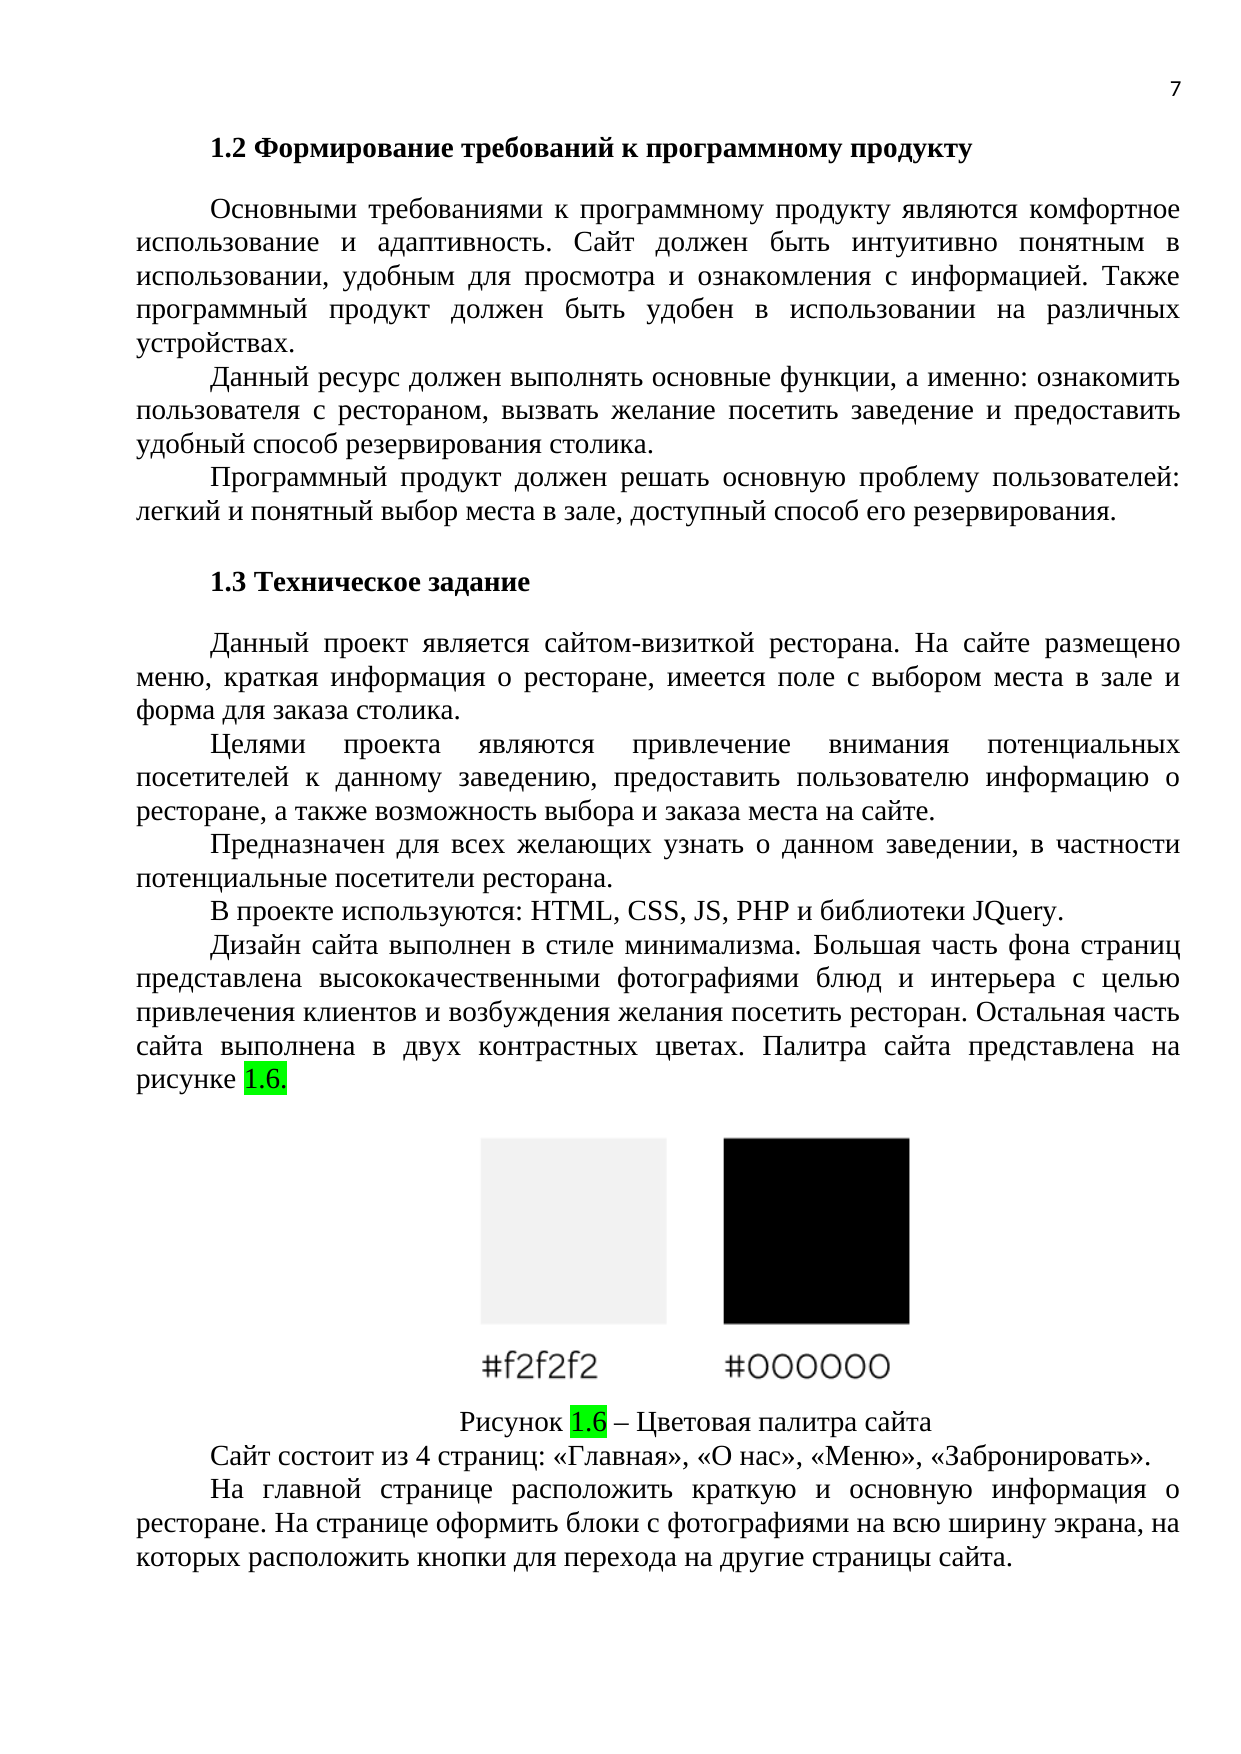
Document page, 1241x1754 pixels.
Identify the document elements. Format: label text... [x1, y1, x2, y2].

picture [456, 1094, 935, 1405]
text Дизайн сайта выполнен в стиле минимализма. Большая часть фона страниц представлена высококачественными фотографиями блюд и интерьера с целью привлечения клиентов и возбуждения желания посетить ресторан. Остальная часть сайта выполнена в двух контрастных цветах. Палитра сайта представлена на рисунке 1.6. [136, 927, 1181, 1095]
text Программный продукт должен решать основную проблему пользователей: легкий и понятный выбор места в зале, доступный способ его резервирования. [136, 459, 1181, 526]
text На главной странице расположить краткую и основную информация о ресторане. На странице оформить блоки с фотографиями на всю ширину экрана, на которых расположить кнопки для перехода на другие страницы сайта. [136, 1472, 1181, 1572]
text Целями проекта являются привлечение внимания потенциальных посетителей к данному заведению, предоставить пользователю информацию о ресторане, а также возможность выбора и заказа места на сайте. [136, 726, 1181, 826]
text В проекте используются: HTML, CSS, JS, PHP и библиотеки JQuery. [136, 893, 1181, 927]
text Данный ресурс должен выполнять основные функции, а именно: ознакомить пользователя с рестораном, вызвать желание посетить заведение и предоставить удобный способ резервирования столика. [136, 359, 1181, 459]
subtitle 1.3 Техническое задание [136, 564, 1181, 597]
text Предназначен для всех желающих узнать о данном заведении, в частности потенциальные посетители ресторана. [136, 826, 1181, 893]
text Рисунок 1.6 – Цветовая палитра сайта [607, 1404, 1181, 1438]
text Основными требованиями к программному продукту являются комфортное использование и адаптивность. Сайт должен быть интуитивно понятным в использовании, удобным для просмотра и ознакомления с информацией. Также программный продукт должен быть удобен в использовании на различных устройствах. [136, 191, 1181, 359]
text Сайт состоит из 4 страниц: «Главная», «О нас», «Меню», «Забронировать». [136, 1438, 1181, 1472]
text Рисунок 1.6 – Цветовая палитра сайта [136, 1404, 570, 1438]
text Данный проект является сайтом-визиткой ресторана. На сайте размещено меню, краткая информация о ресторане, имеется поле с выбором места в зале и форма для заказа столика. [136, 625, 1181, 726]
subtitle 1.2 Формирование требований к программному продукту [136, 130, 1181, 163]
